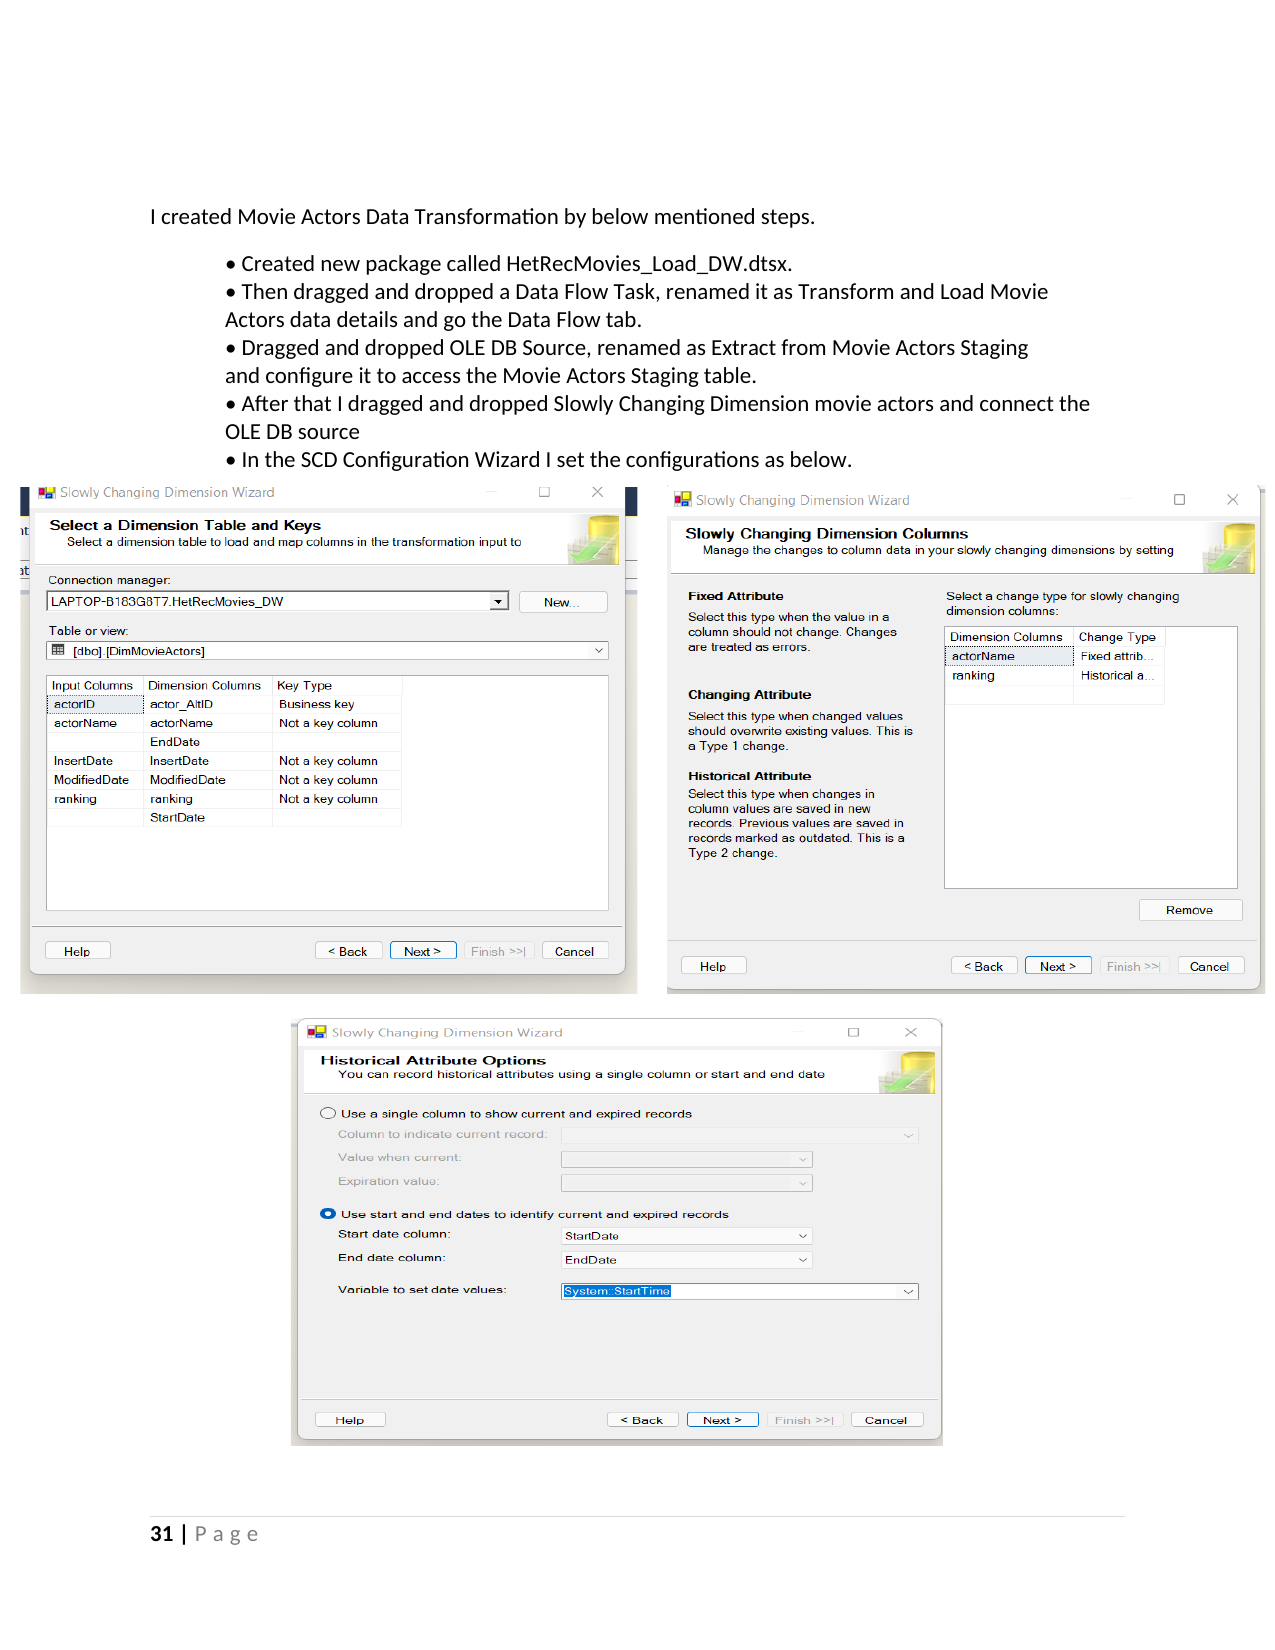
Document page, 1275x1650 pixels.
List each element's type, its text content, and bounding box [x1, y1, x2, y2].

text • Then dragged and dropped a Data Flow Task, renamed it as Transform and Load Movie Actors data details and go the Data Flow tab. [225, 277, 1125, 333]
picture [20, 487, 638, 994]
text I created Movie Actors Data Transformation by below mentioned steps. [150, 202, 1125, 230]
text • Dragged and dropped OLE DB Source, renamed as Extract from Movie Actors Staging [150, 333, 1125, 361]
text • In the SCD Configuration Wizard I set the configurations as below. [225, 445, 1125, 473]
picture [290, 1018, 943, 1446]
text and configure it to access the Movie Actors Staging table. [225, 361, 1125, 389]
picture [667, 485, 1266, 994]
text • Created new package called HetRecMovies_Load_DW.dtsx. [225, 249, 1125, 277]
text • After that I dragged and dropped Slowly Changing Dimension movie actors and connect the OLE DB source [225, 389, 1125, 445]
